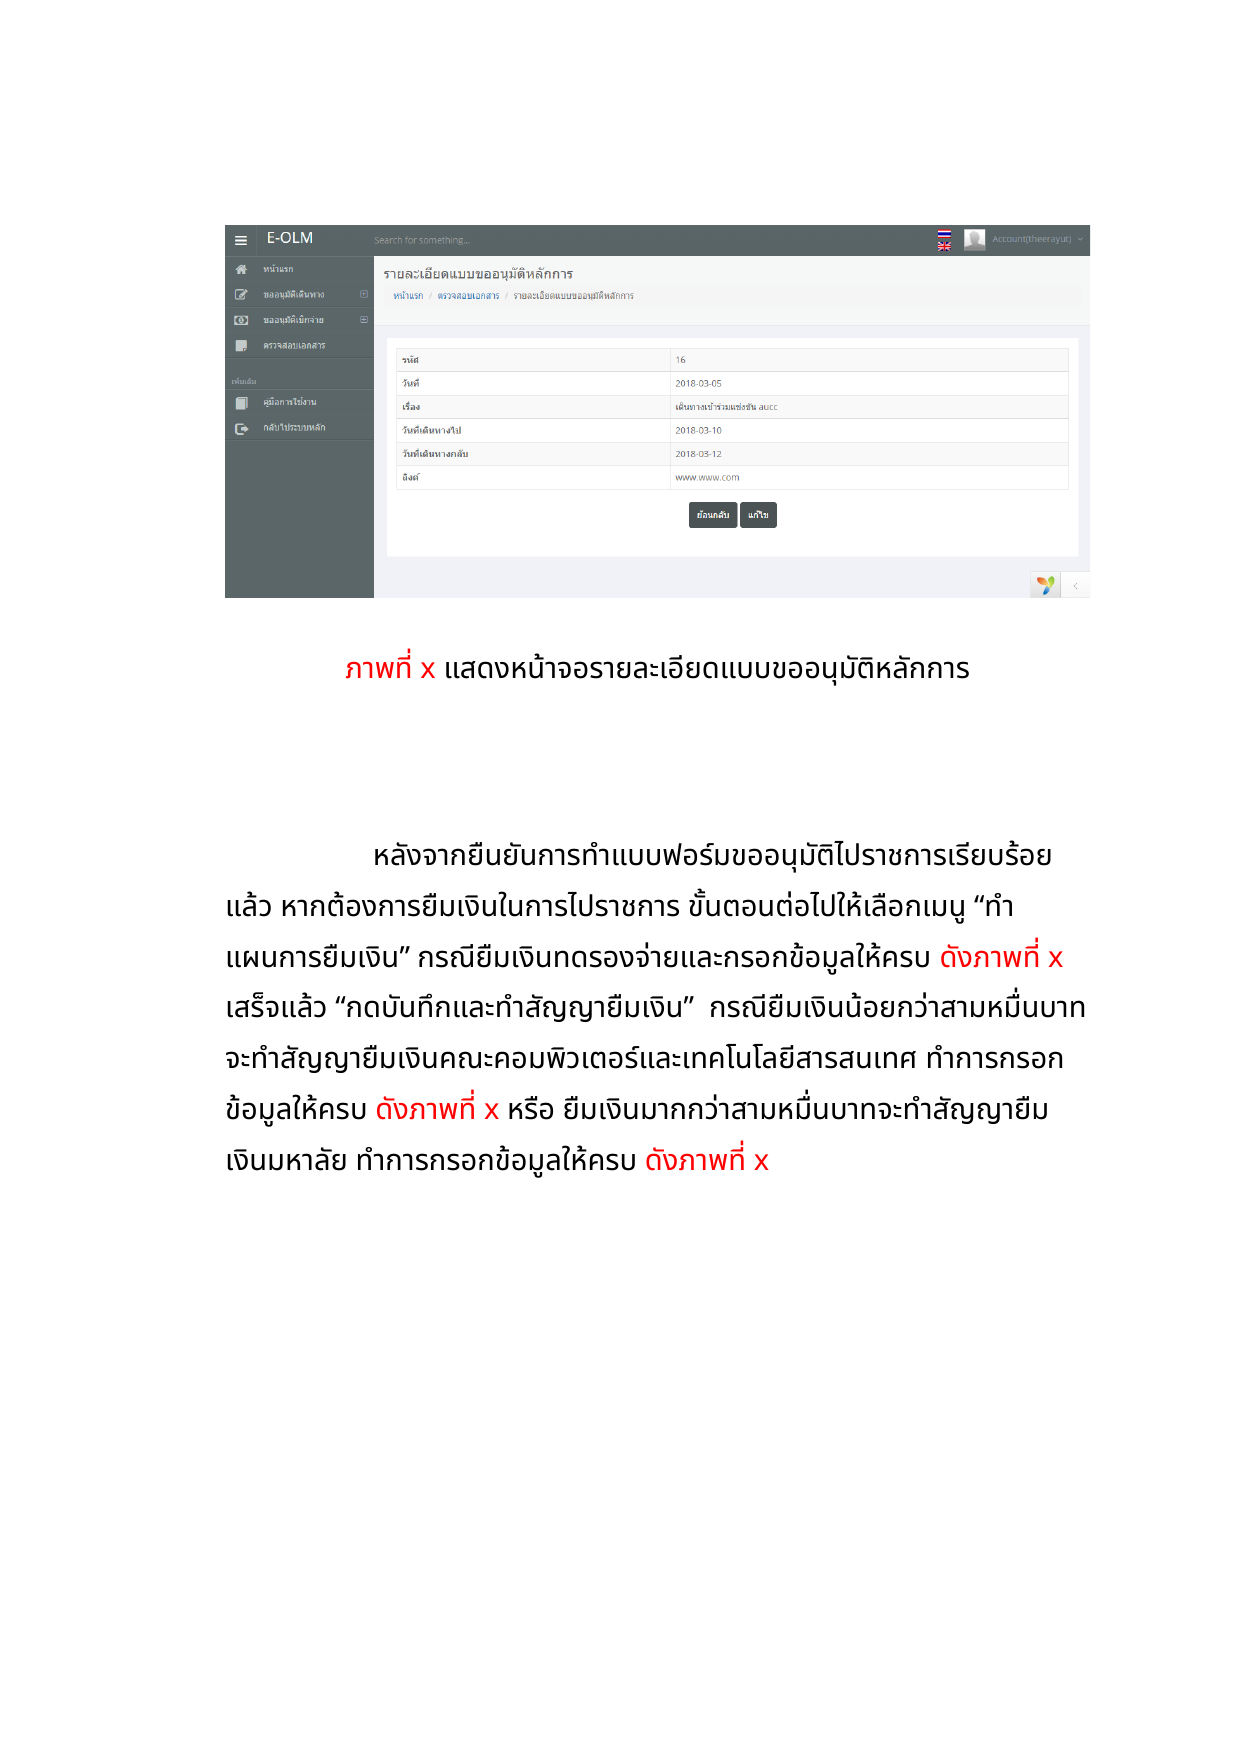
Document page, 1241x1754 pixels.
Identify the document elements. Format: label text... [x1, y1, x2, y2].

picture [225, 225, 1091, 598]
text ภาพที่ x แสดงหน้าจอรายละเอียดแบบขออนุมัติหลักการ [225, 647, 1090, 691]
text หลังจากยืนยันการทำแบบฟอร์มขออนุมัติไปราชการเรียบร้อยแล้ว หากต้องการยืมเงินในการไปราชการ ขั้นตอนต่อไปให้เลือกเมนู “ทำแผนการยืมเงิน” กรณียืมเงินทดรองจ่ายและกรอกข้อมูลให้ครบ ดังภาพที่ x เสร็จแล้ว “กดบันทึกและทำสัญญายืมเงิน” กรณียืมเงินน้อยกว่าสามหมื่นบาทจะทำสัญญายืมเงินคณะคอมพิวเตอร์และเทคโนโลยีสารสนเทศ ทำการกรอกข้อมูลให้ครบ ดังภาพที่ x หรือ ยืมเงินมากกว่าสามหมื่นบาทจะทำสัญญายืมเงินมหาลัย ทำการกรอกข้อมูลให้ครบ ดังภาพที่ x [225, 835, 1090, 1183]
